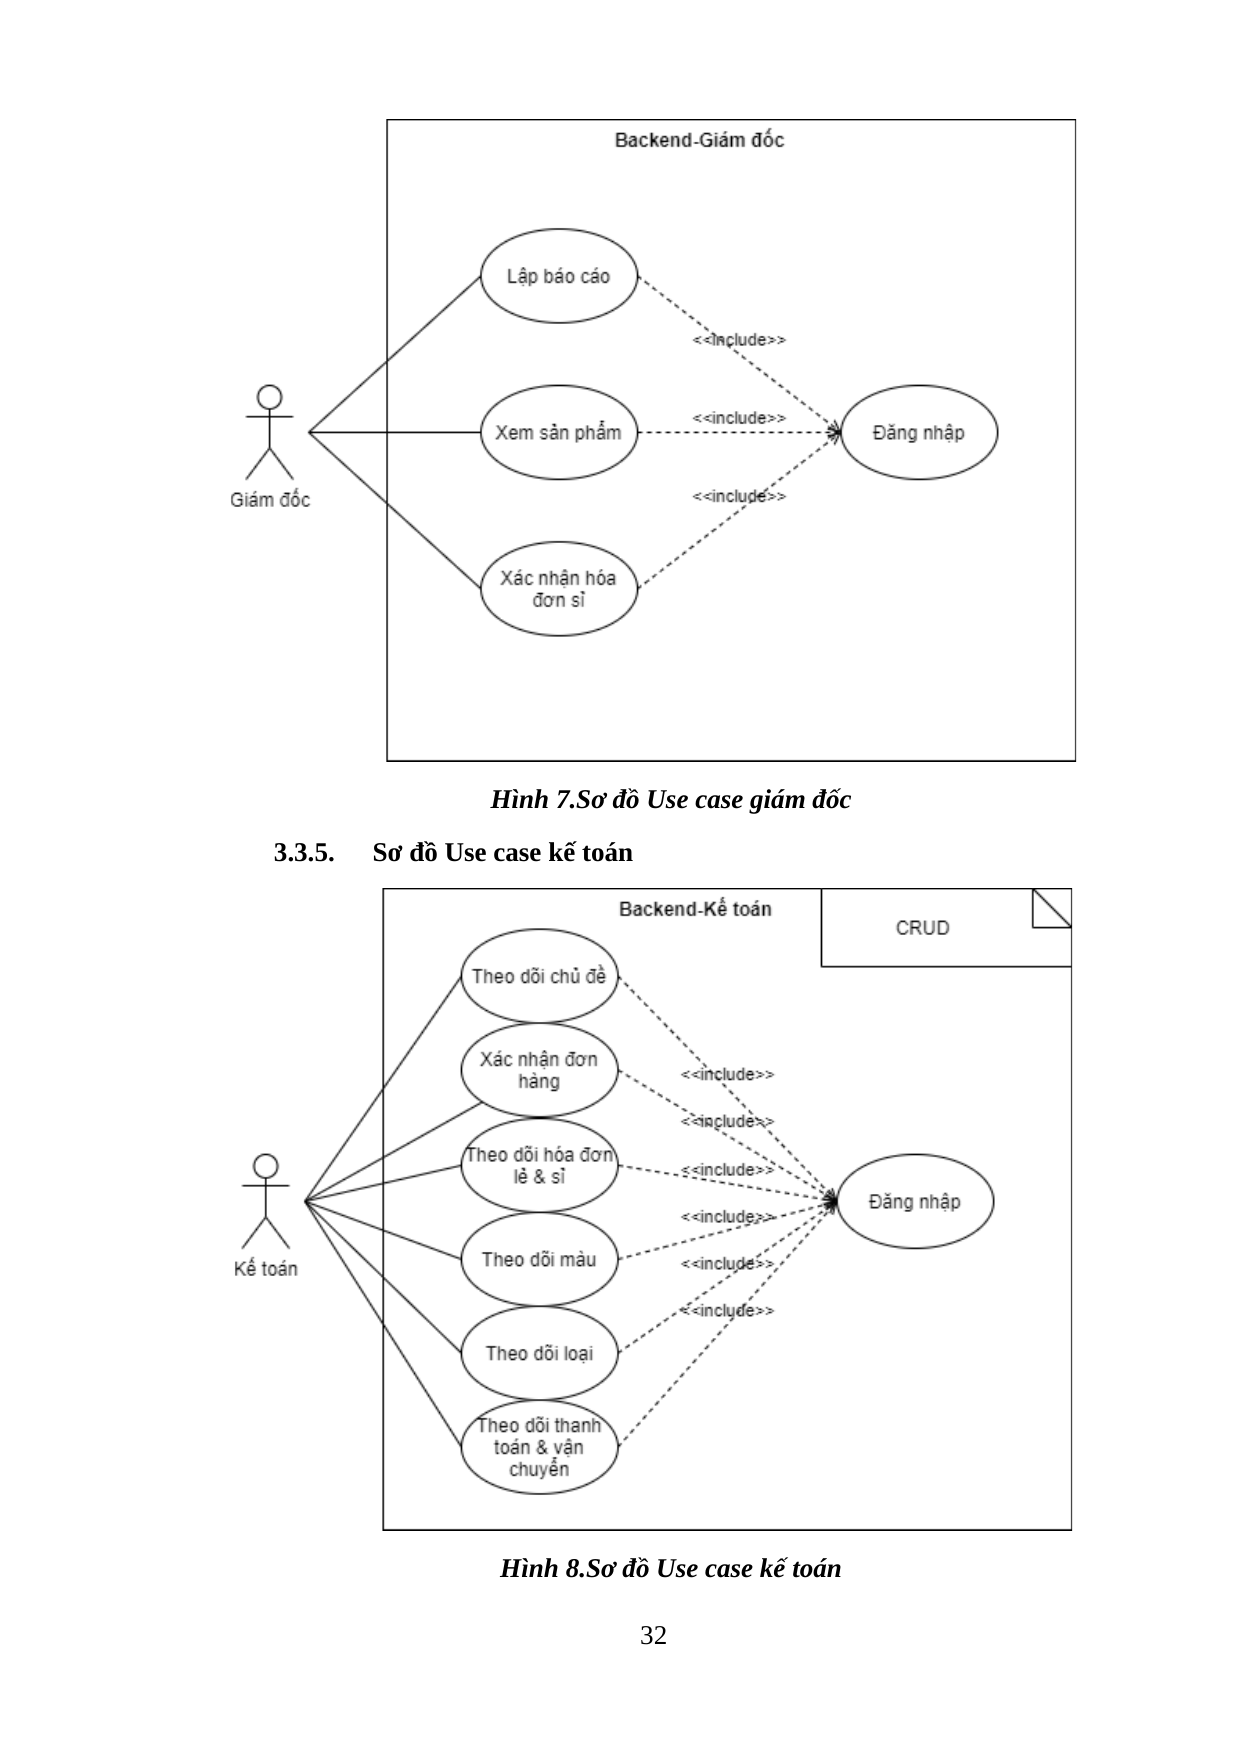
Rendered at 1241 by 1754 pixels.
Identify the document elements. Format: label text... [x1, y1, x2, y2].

text Hình 7.Sơ đồ Use case giám đốc [185, 783, 1122, 814]
text Hình 8.Sơ đồ Use case kế toán [185, 1552, 1122, 1583]
picture [234, 888, 1073, 1531]
picture [230, 119, 1077, 762]
list Sơ đồ Use case kế toán [335, 836, 1122, 867]
